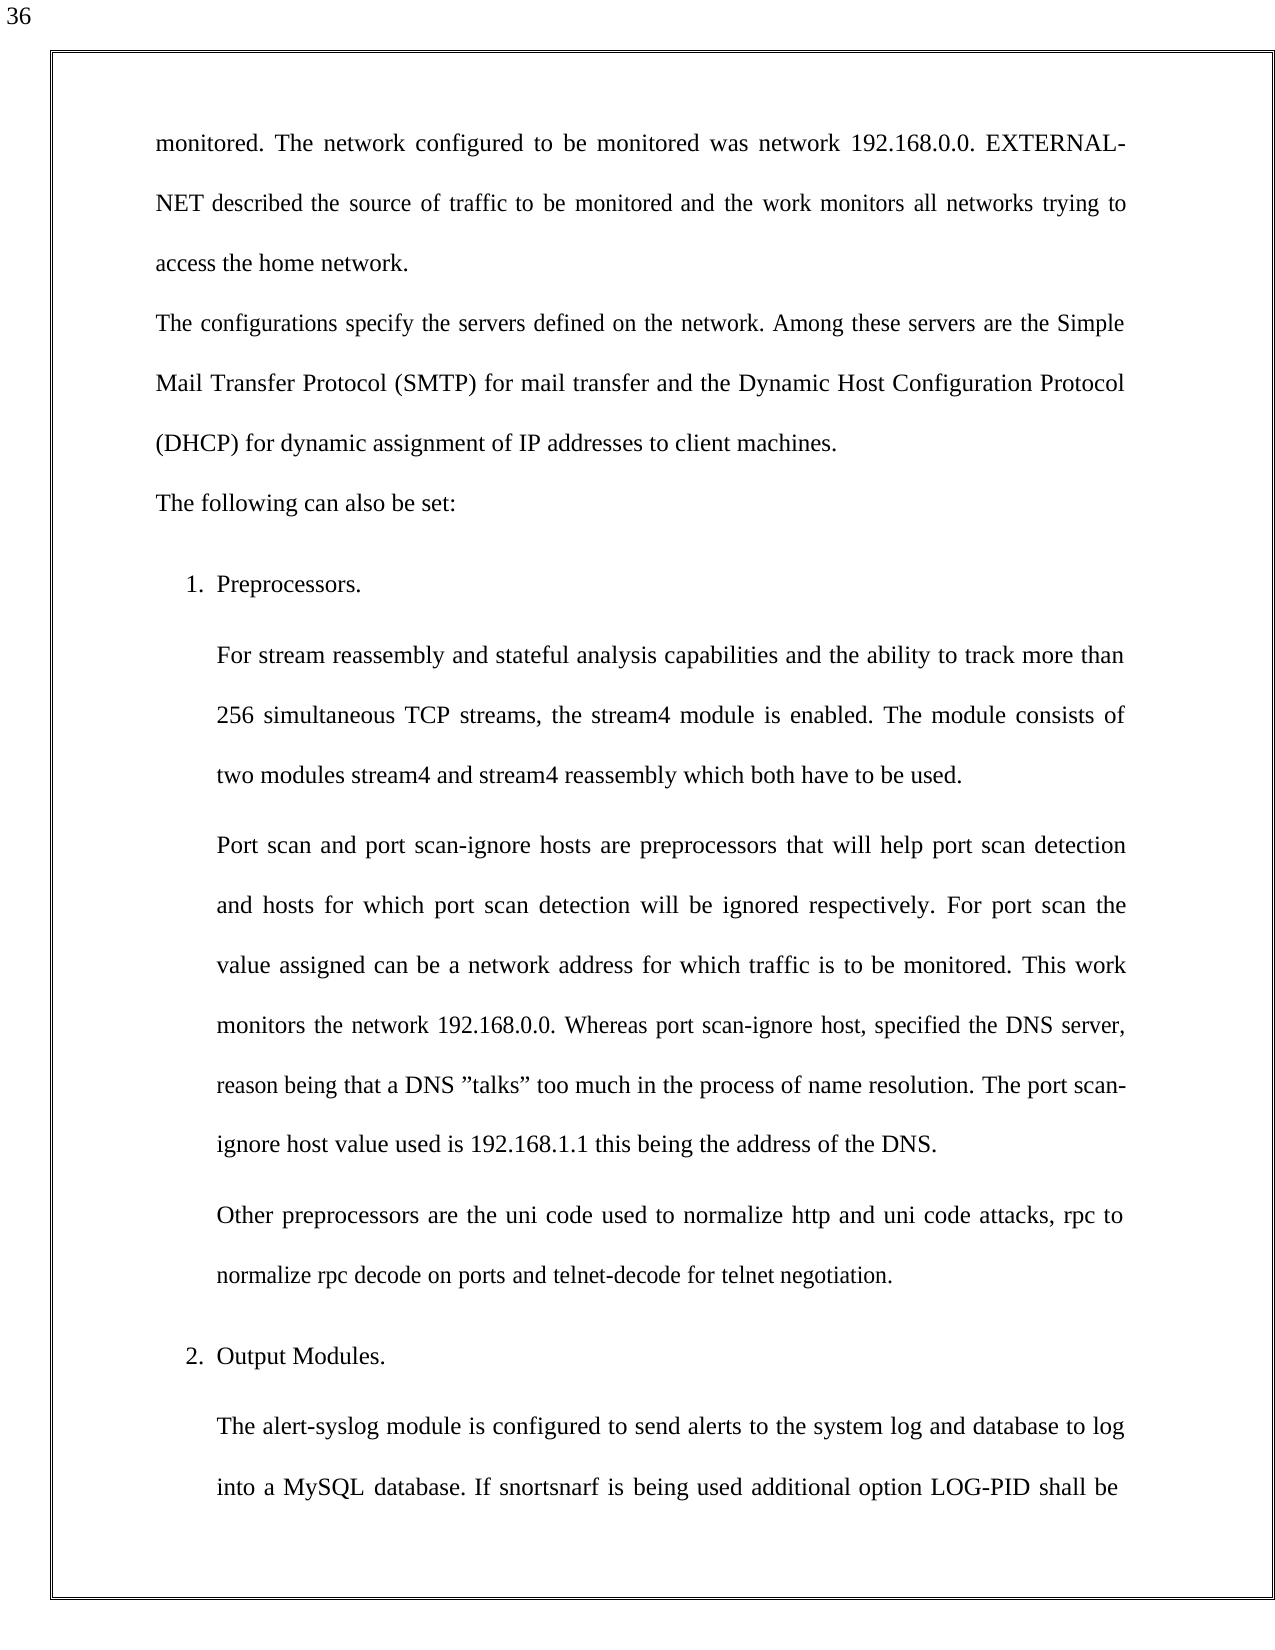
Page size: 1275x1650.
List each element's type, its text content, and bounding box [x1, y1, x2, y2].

text Port scan and port scan-ignore hosts are preprocessors that will help port scan detection and hosts for which port scan detection will be ignored respectively. For port scan the value assigned can be a network address for which traffic is to be monitored. This work monitors the network 192.168.0.0. Whereas port scan-ignore host, specified the DNS server, reason being that a DNS ”talks” too much in the process of name resolution. The port scan-ignore host value used is 192.168.1.1 this being the address of the DNS. [216, 831, 1127, 1158]
text Other preprocessors are the uni code used to normalize http and uni code attacks, rpc to normalize rpc decode on ports and telnet-decode for telnet negotiation. [216, 1200, 1124, 1289]
list Output Modules. [185, 1341, 1272, 1369]
text The alert-syslog module is configured to send alerts to the system log and database to log into a MySQL database. If snortsnarf is being used additional option LOG-PID shall be [216, 1411, 1126, 1500]
text The configurations specify the servers defined on the network. Among these servers are the Simple Mail Transfer Protocol (SMTP) for mail transfer and the Dynamic Host Configuration Protocol (DHCP) for dynamic assignment of IP addresses to client machines. [155, 308, 1127, 457]
text The following can also be set: [155, 489, 1272, 517]
list Preprocessors. [185, 569, 1272, 598]
text monitored. The network configured to be monitored was network 192.168.0.0. EXTERNAL-NET described the source of traffic to be monitored and the work monitors all networks trying to access the home network. [155, 128, 1126, 276]
text For stream reassembly and stateful analysis capabilities and the ability to track more than 256 simultaneous TCP streams, the stream4 module is enabled. The module consists of two modules stream4 and stream4 reassembly which both have to be used. [216, 640, 1125, 789]
